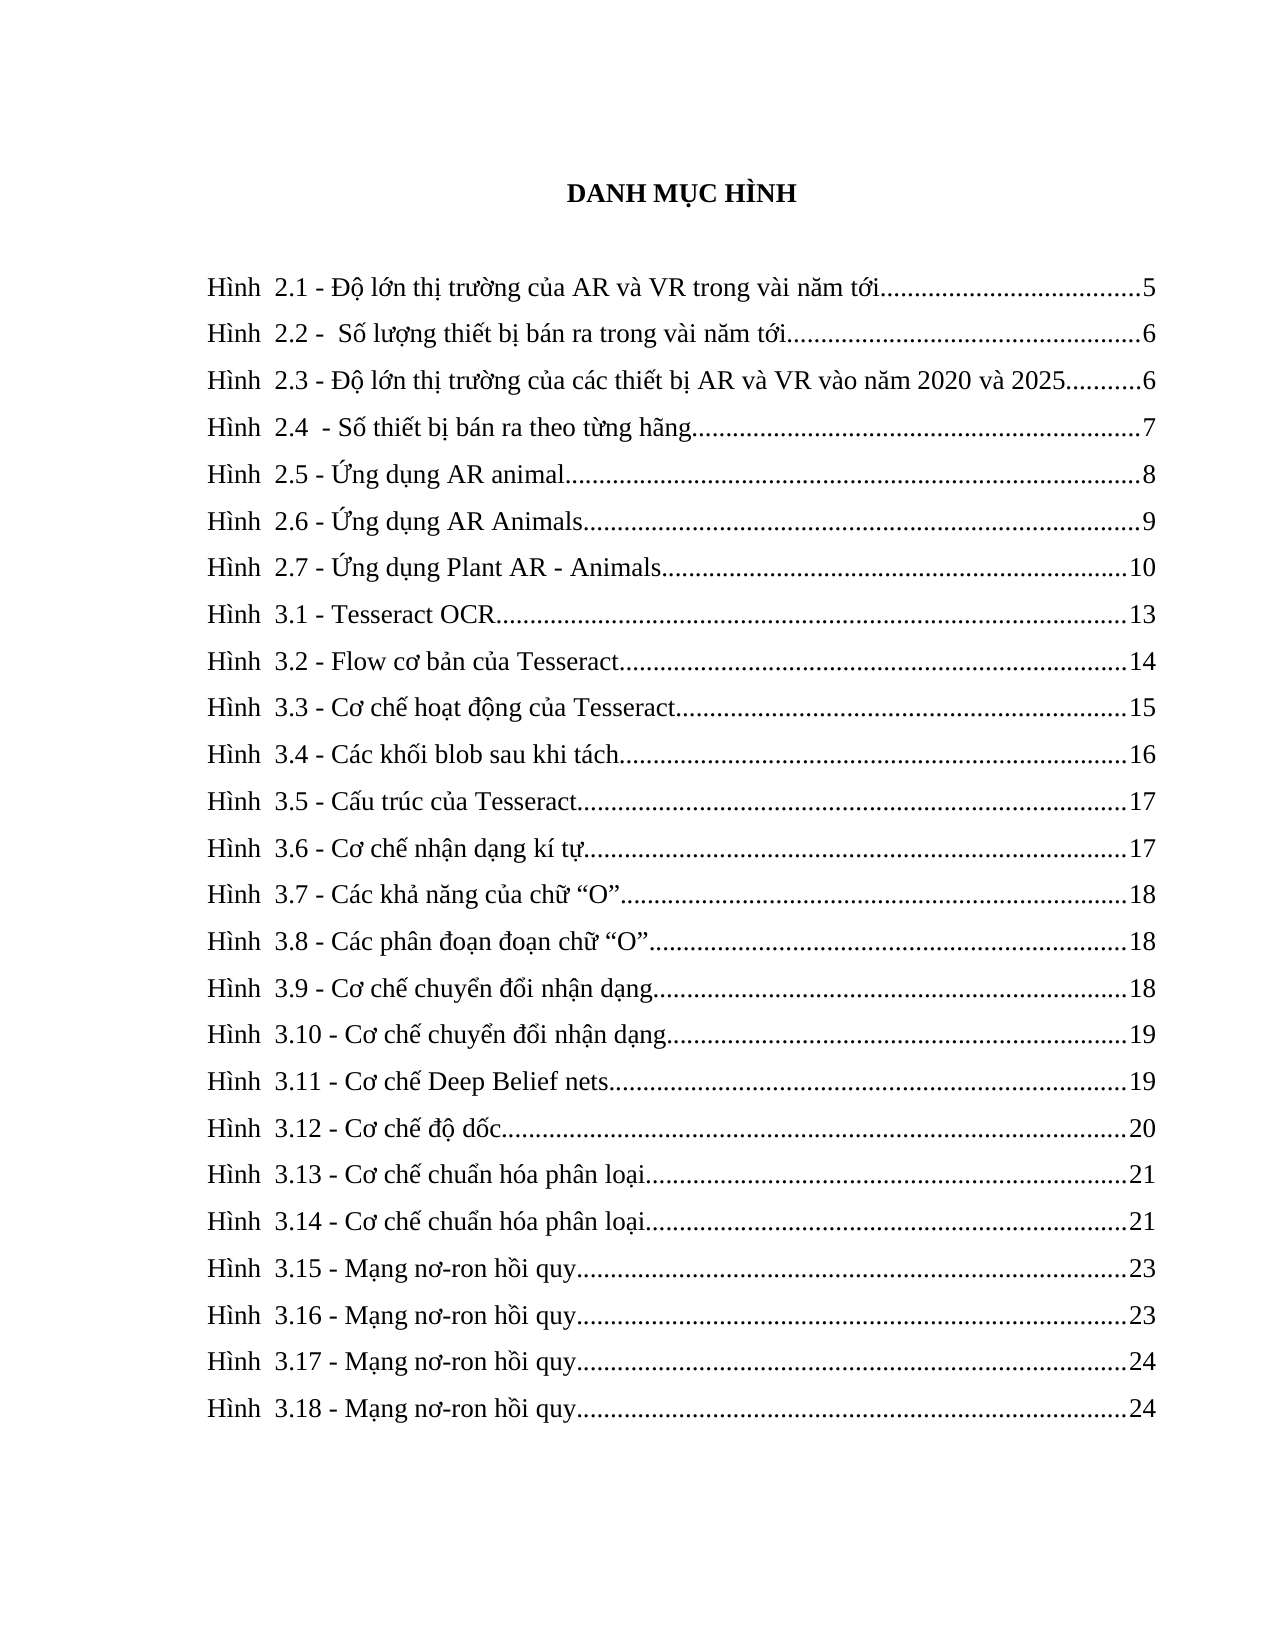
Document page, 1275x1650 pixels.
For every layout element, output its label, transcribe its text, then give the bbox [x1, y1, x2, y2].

text Hình 3.8 - Các phân đoạn đoạn chữ “O” 18 [207, 925, 1219, 956]
text Hình 3.9 - Cơ chế chuyển đổi nhận dạng 18 [207, 972, 1219, 1003]
text Hình 3.18 - Mạng nơ-ron hồi quy 24 [207, 1392, 1219, 1423]
text Hình 3.6 - Cơ chế nhận dạng kí tự 17 [207, 832, 1219, 863]
text Hình 3.4 - Các khối blob sau khi tách 16 [207, 738, 1219, 769]
text Hình 3.14 - Cơ chế chuẩn hóa phân loại 21 [207, 1206, 1219, 1237]
text DANH MỤC HÌNH [412, 177, 951, 209]
text Hình 3.12 - Cơ chế độ dốc 20 [207, 1112, 1219, 1143]
text Hình 3.10 - Cơ chế chuyển đổi nhận dạng 19 [207, 1018, 1219, 1049]
text Hình 2.4 - Số thiết bị bán ra theo từng hãng 7 [207, 411, 1219, 442]
text Hình 3.13 - Cơ chế chuẩn hóa phân loại 21 [207, 1159, 1219, 1190]
text Hình 3.1 - Tesseract OCR 13 [207, 598, 1219, 629]
text Hình 2.7 - Ứng dụng Plant AR - Animals 10 [207, 551, 1219, 582]
text Hình 2.2 - Số lượng thiết bị bán ra trong vài năm tới 6 [207, 317, 1219, 349]
text Hình 2.5 - Ứng dụng AR animal 8 [207, 458, 1219, 489]
text Hình 3.2 - Flow cơ bản của Tesseract 14 [207, 644, 1219, 676]
text Hình 2.1 - Độ lớn thị trường của AR và VR trong vài năm tới 5 [207, 271, 1219, 302]
text Hình 3.5 - Cấu trúc của Tesseract 17 [207, 785, 1219, 816]
text Hình 3.17 - Mạng nơ-ron hồi quy 24 [207, 1346, 1219, 1377]
text Hình 3.16 - Mạng nơ-ron hồi quy 23 [207, 1299, 1219, 1330]
text Hình 2.3 - Độ lớn thị trường của các thiết bị AR và VR vào năm 2020 và 2025 6 [207, 364, 1219, 395]
text Hình 3.3 - Cơ chế hoạt động của Tesseract 15 [207, 691, 1219, 722]
text Hình 2.6 - Ứng dụng AR Animals 9 [207, 504, 1219, 536]
text Hình 3.15 - Mạng nơ-ron hồi quy 23 [207, 1252, 1219, 1283]
text Hình 3.7 - Các khả năng của chữ “O” 18 [207, 878, 1219, 909]
text Hình 3.11 - Cơ chế Deep Belief nets 19 [207, 1065, 1219, 1096]
